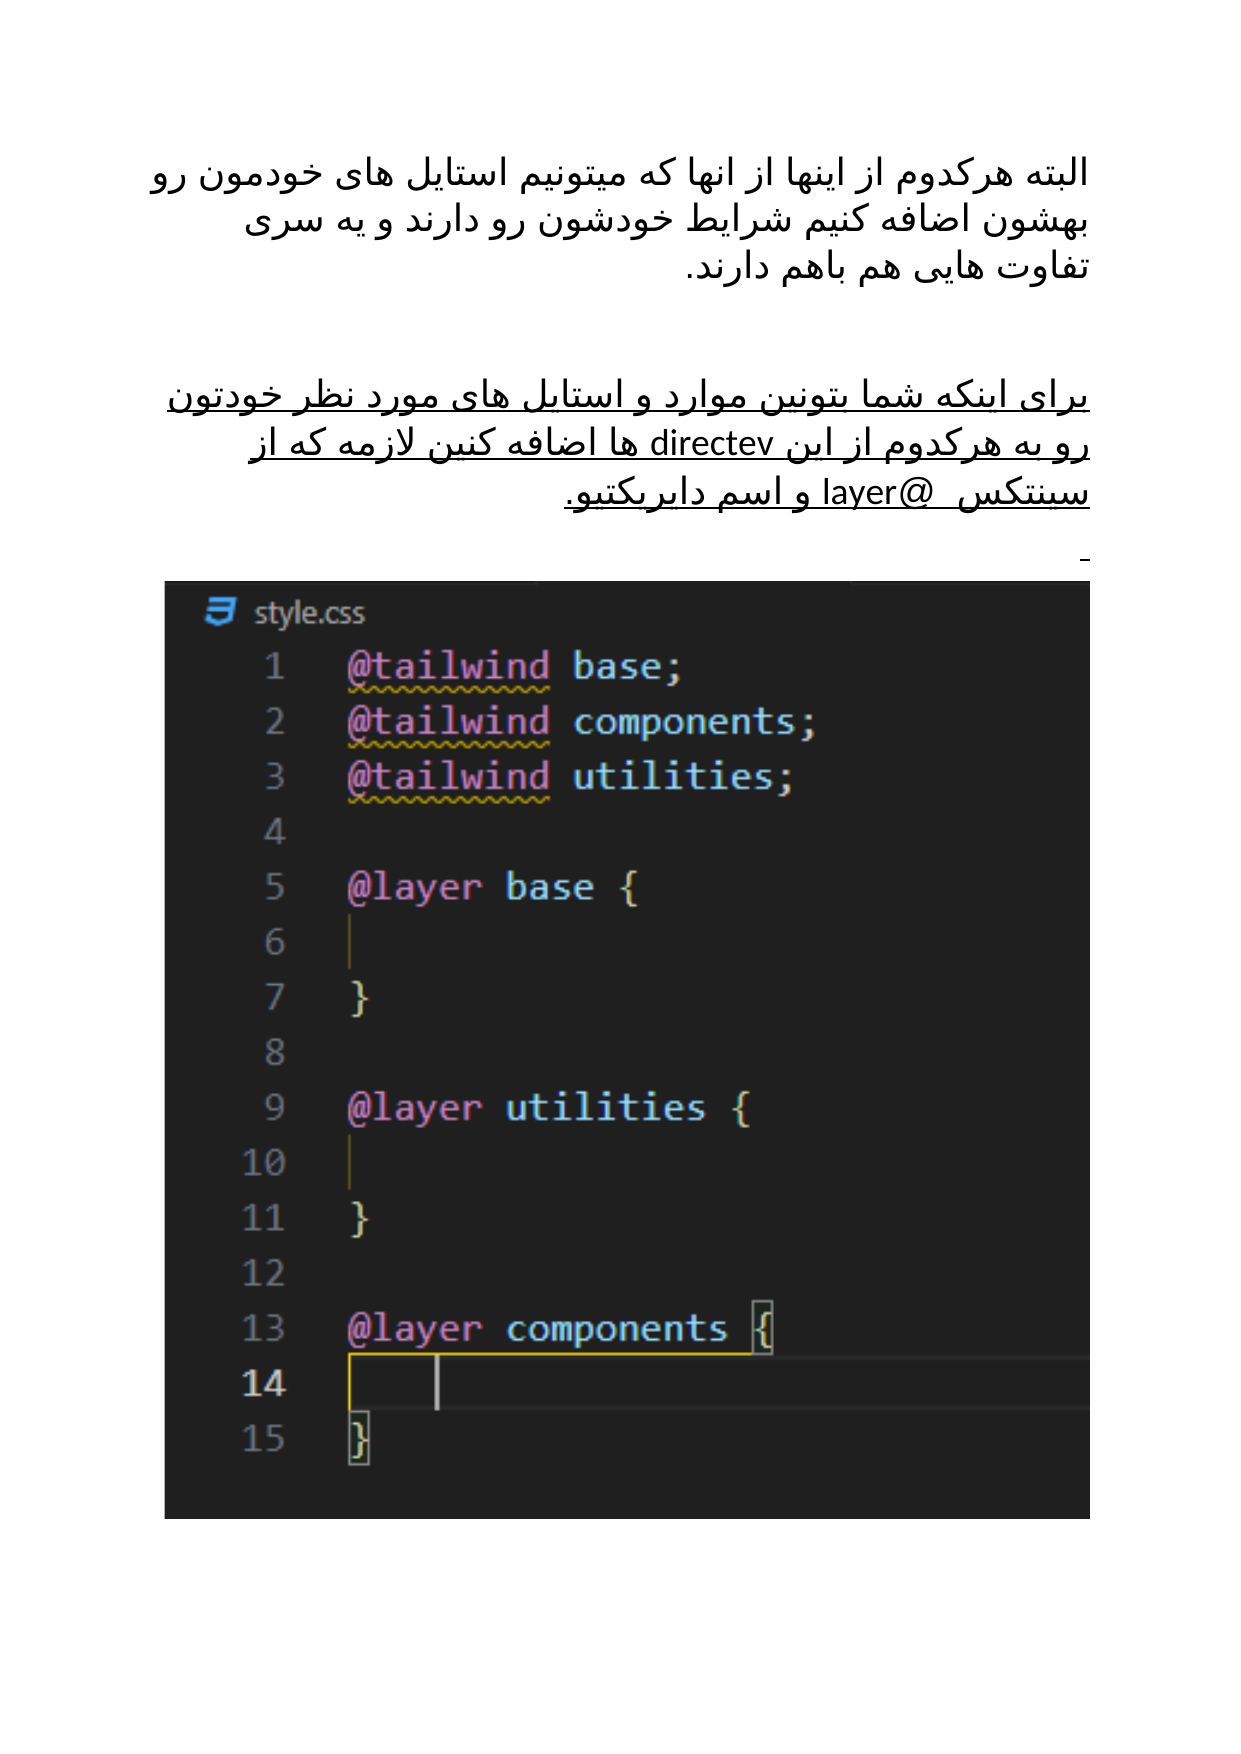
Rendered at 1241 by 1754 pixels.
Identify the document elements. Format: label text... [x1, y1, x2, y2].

text البته هرکدوم از اینها از انها که میتونیم استایل های خودمون رو بهشون اضافه کنیم شرایط خودشون رو دارند و یه سری تفاوت هایی هم باهم دارند. [150, 150, 1090, 286]
text برای اینکه شما بتونین موارد و استایل های مورد نظر خودتون رو به هرکدوم از این directev ها اضافه کنین لازمه که از سینتکس @layer و اسم دایریکتیو. [150, 372, 1090, 514]
picture [164, 581, 1090, 1519]
